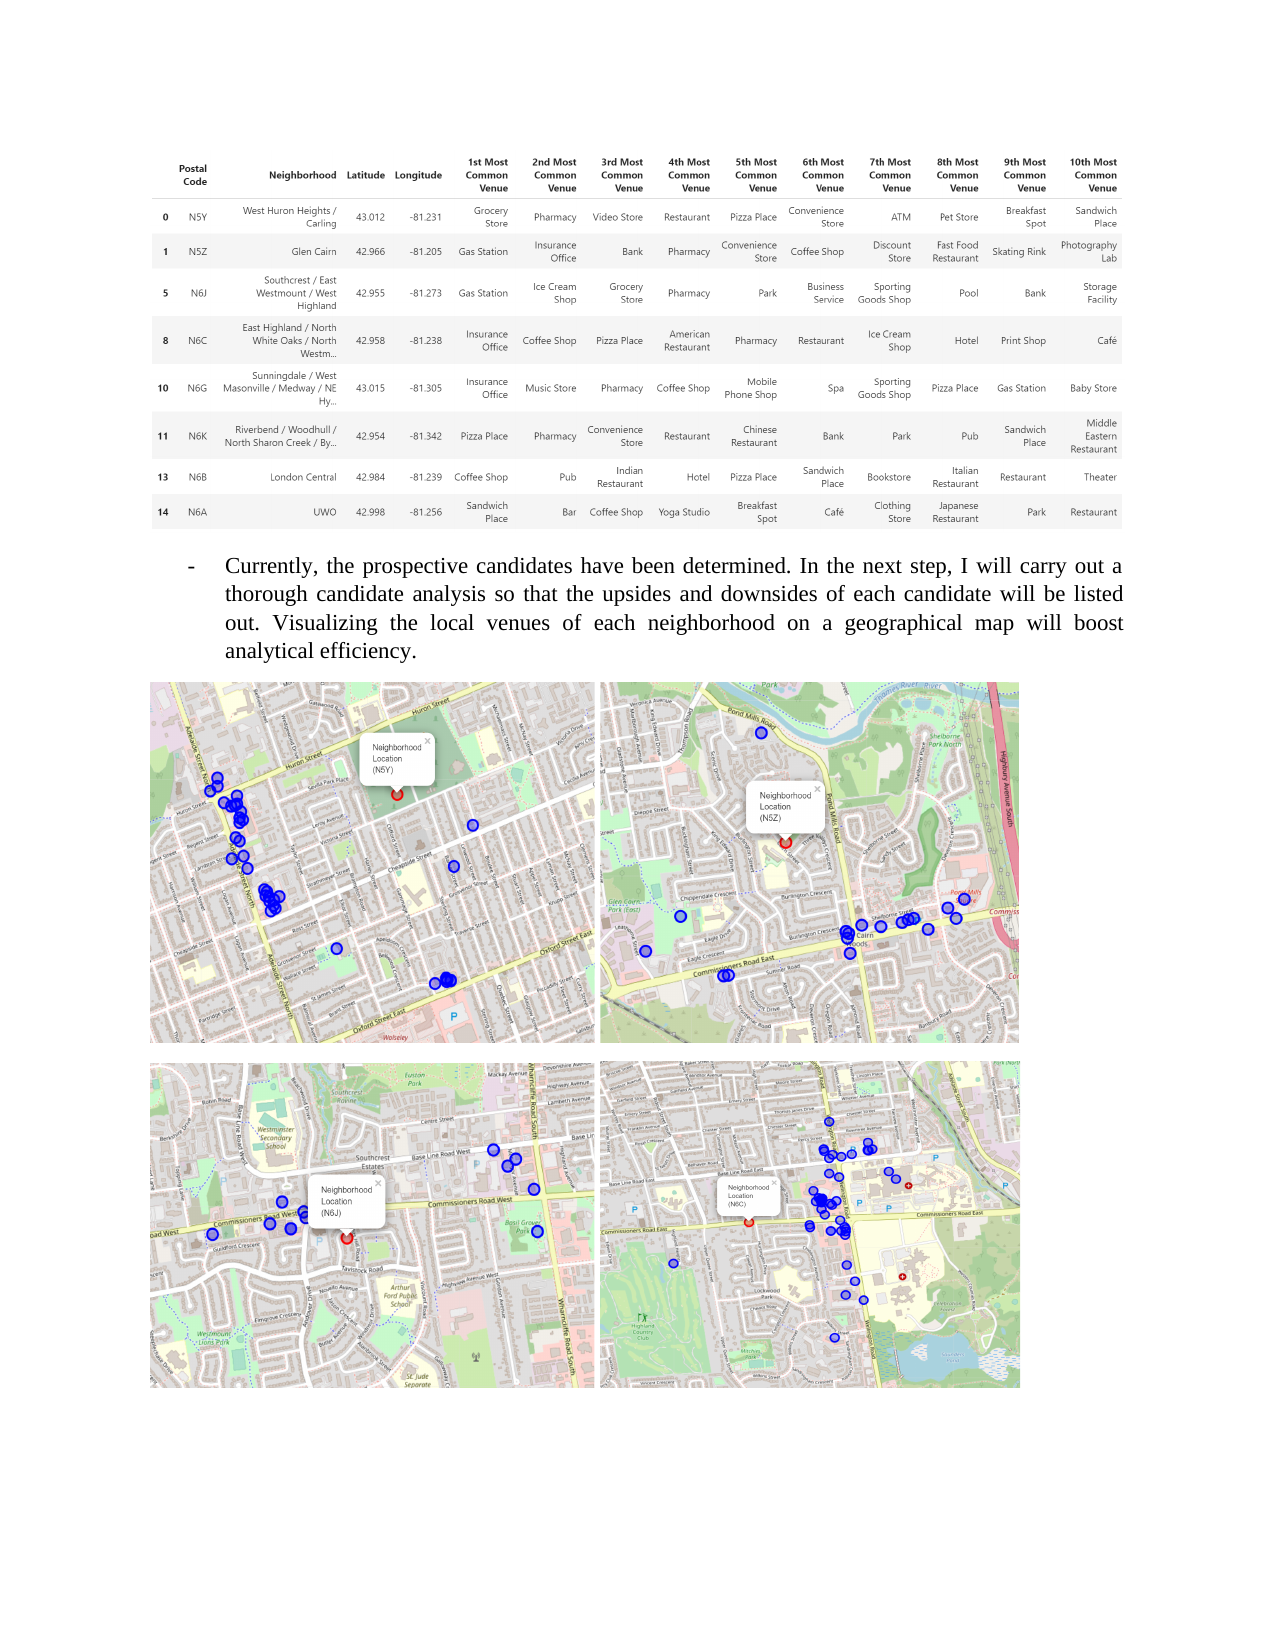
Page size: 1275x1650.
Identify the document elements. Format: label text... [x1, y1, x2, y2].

picture [150, 1063, 595, 1388]
picture [150, 682, 595, 1043]
picture [600, 1061, 1021, 1388]
picture [150, 150, 1125, 533]
list Currently, the prospective candidates have been determined. In the next step, I will carry out a thorough candidate analysis so that the upsides and downsides of each candidate will be listed out. Visualizing the local venues of each neighborhood on a geographical map will boost analytical efficiency. [187, 552, 1125, 663]
picture [600, 682, 1019, 1043]
